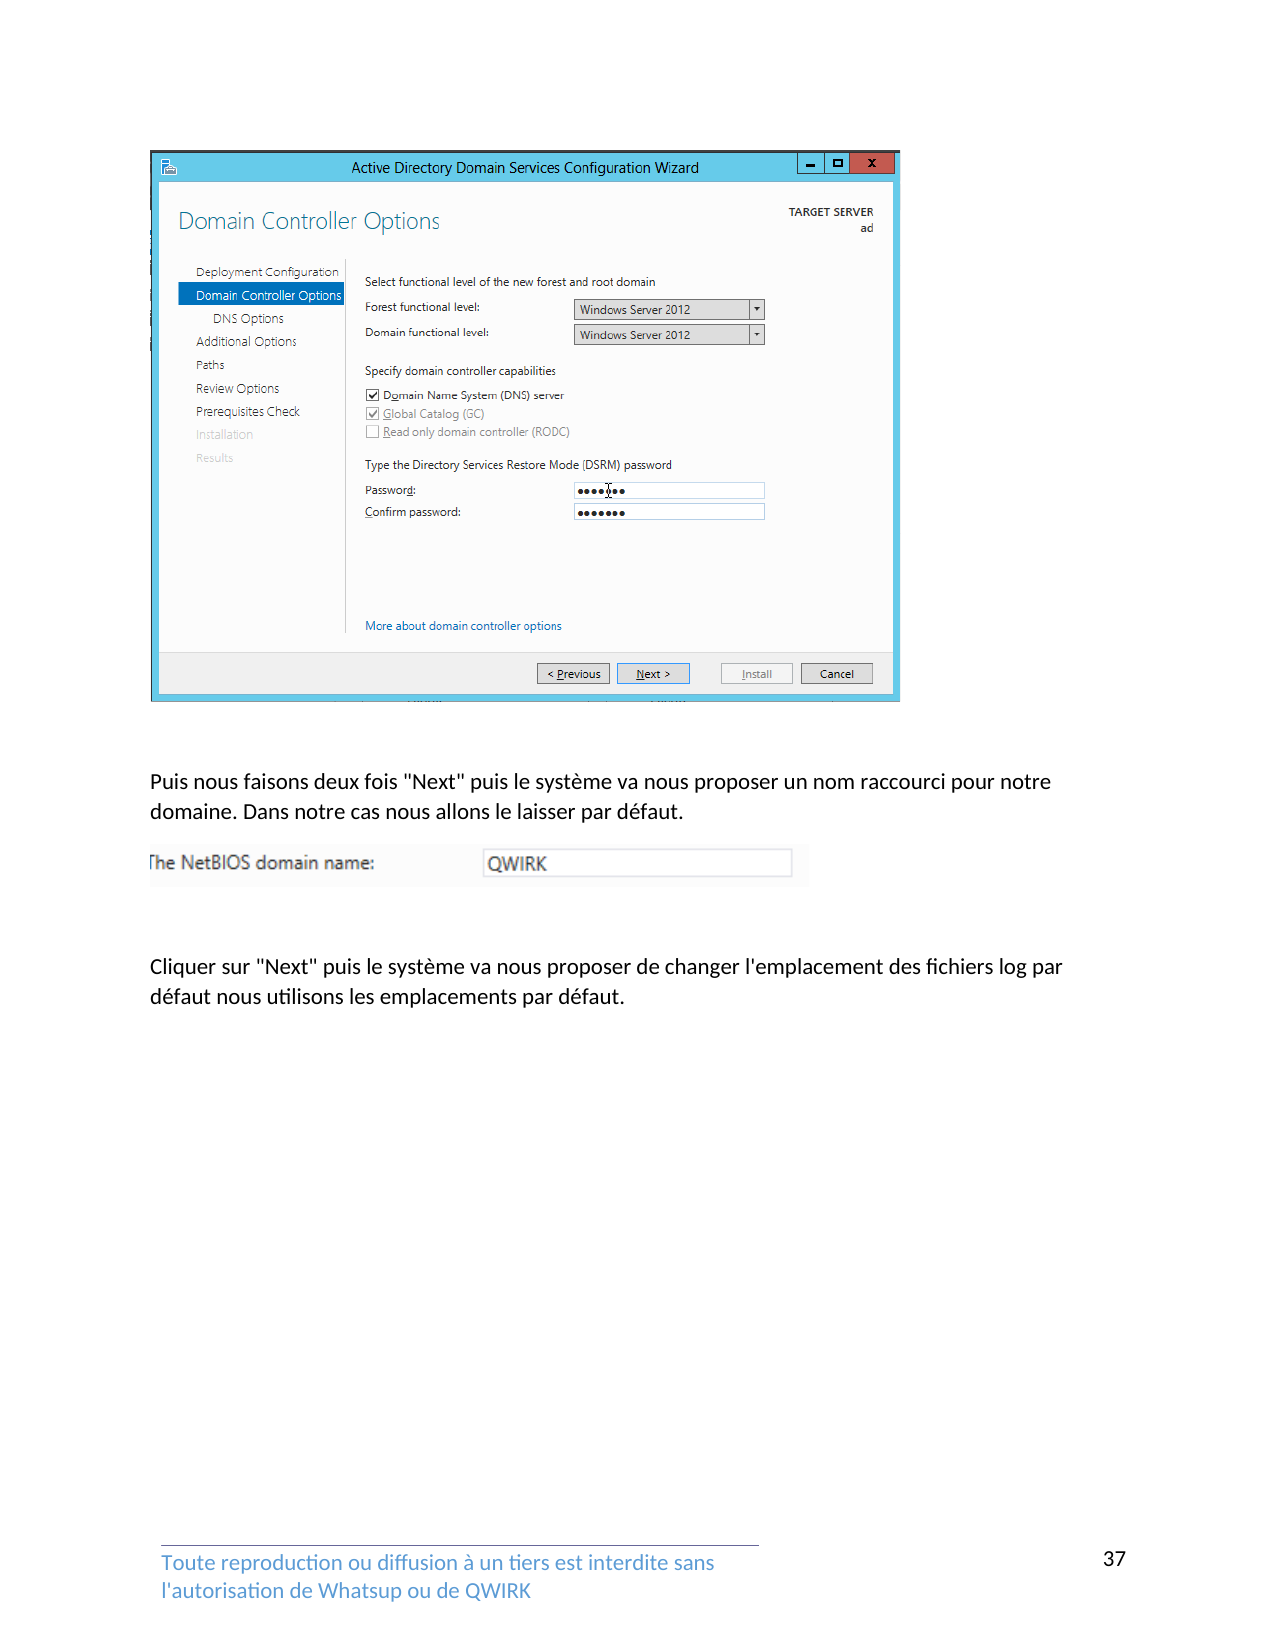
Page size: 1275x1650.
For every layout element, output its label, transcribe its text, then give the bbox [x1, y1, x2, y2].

picture [150, 844, 810, 887]
picture [150, 150, 901, 702]
text Cliquer sur "Next" puis le système va nous proposer de changer l'emplacement des fichiers log par défaut nous utilisons les emplacements par défaut. [150, 952, 1125, 1011]
text Puis nous faisons deux fois "Next" puis le système va nous proposer un nom raccourci pour notre domaine. Dans notre cas nous allons le laisser par défaut. [150, 767, 1125, 826]
